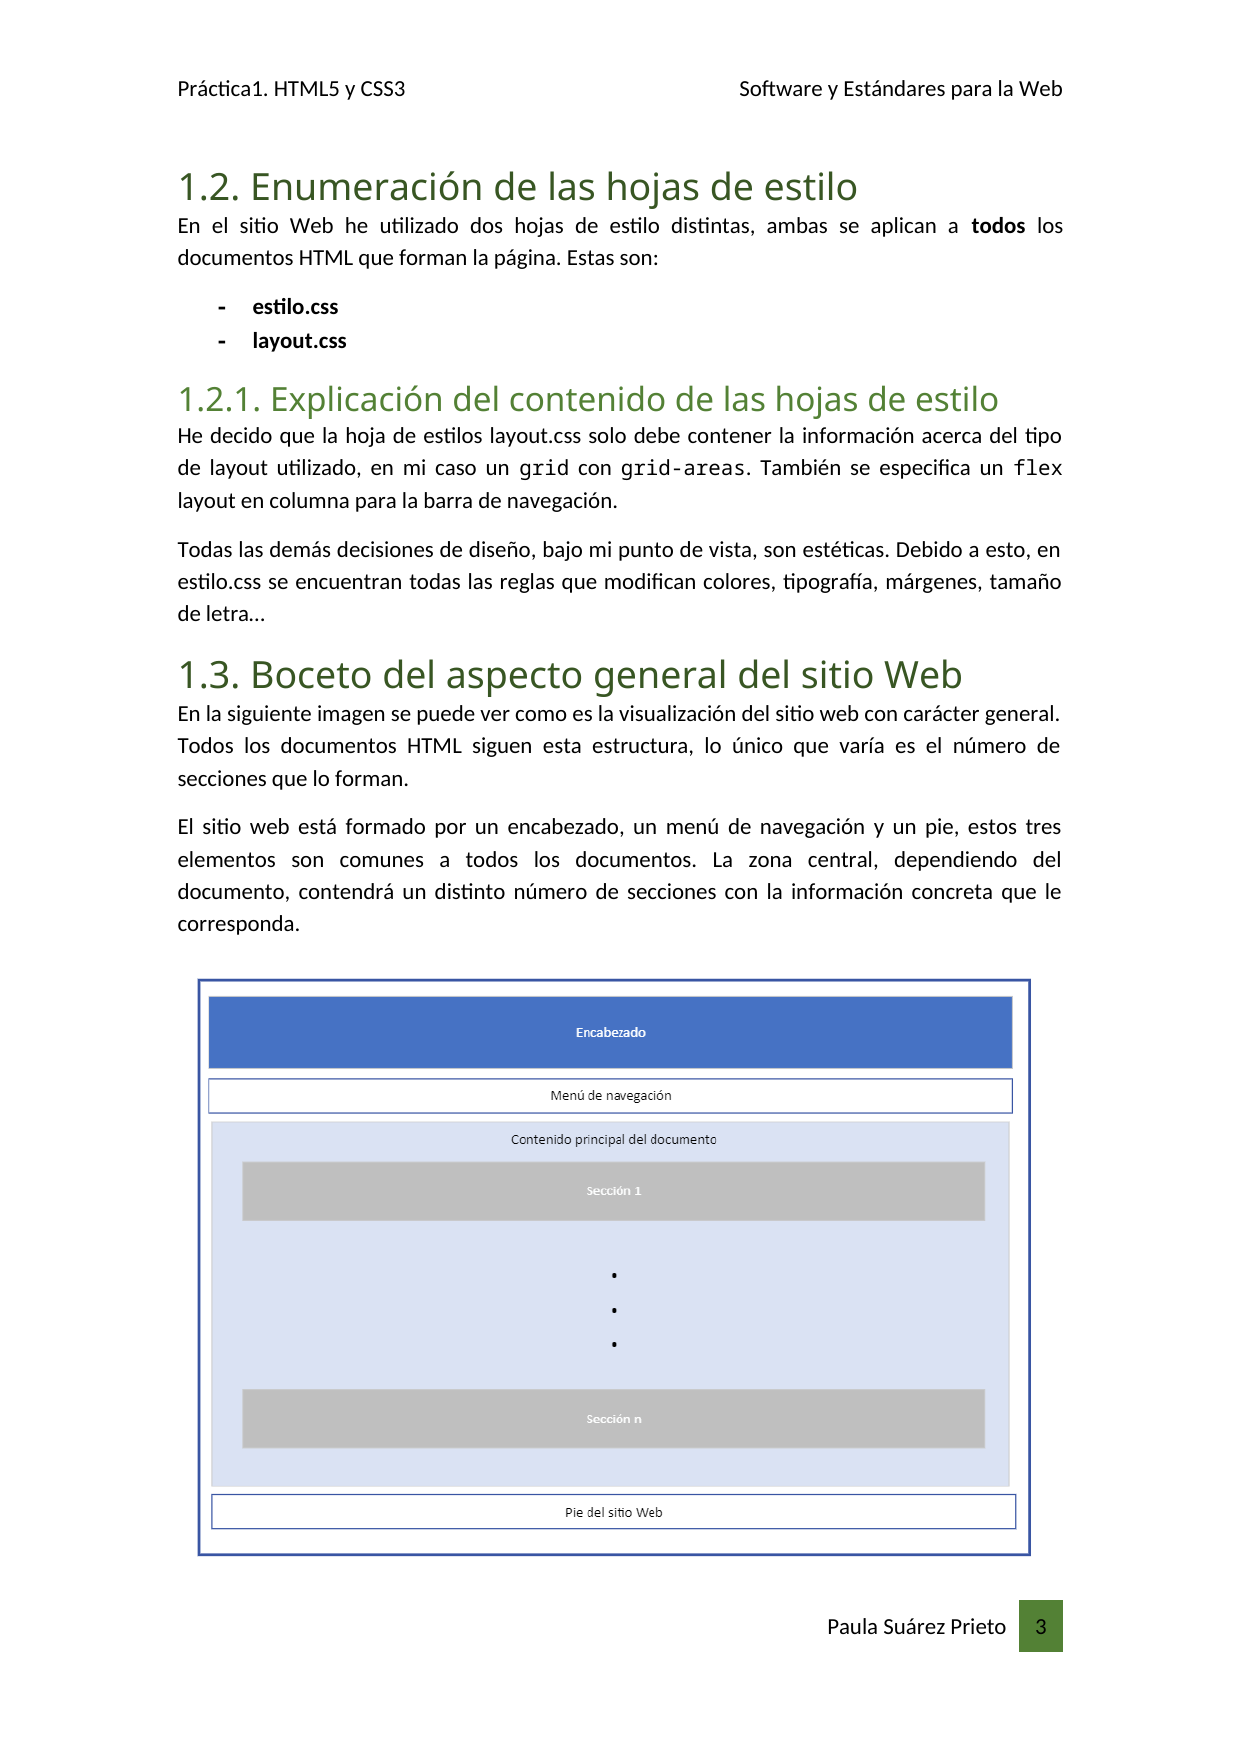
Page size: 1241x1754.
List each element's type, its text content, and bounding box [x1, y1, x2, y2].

text En el sitio Web he utilizado dos hojas de estilo distintas, ambas se aplican a todos los documentos HTML que forman la página. Estas son: [177, 211, 1063, 271]
text Todas las demás decisiones de diseño, bajo mi punto de vista, son estéticas. Debido a esto, en estilo.css se encuentran todas las reglas que modifican colores, tipografía, márgenes, tamaño de letra… [177, 535, 1063, 627]
text El sitio web está formado por un encabezado, un menú de navegación y un pie, estos tres elementos son comunes a todos los documentos. La zona central, dependiendo del documento, contendrá un distinto número de secciones con la información concreta que le corresponda. [177, 812, 1063, 937]
list layout.css [215, 326, 1063, 355]
text He decido que la hoja de estilos layout.css solo debe contener la información acerca del tipo de layout utilizado, en mi caso un grid con grid-areas. También se especifica un flex layout en columna para la barra de navegación. [177, 421, 1063, 514]
subtitle 1.3. Boceto del aspecto general del sitio Web [177, 648, 1063, 699]
subtitle 1.2. Enumeración de las hojas de estilo [177, 160, 1063, 211]
picture [177, 957, 1063, 1586]
text En la siguiente imagen se puede ver como es la visualización del sitio web con carácter general. Todos los documentos HTML siguen esta estructura, lo único que varía es el número de secciones que lo forman. [177, 699, 1063, 792]
list estilo.css [215, 292, 1063, 321]
subtitle 1.2.1. Explicación del contenido de las hojas de estilo [177, 376, 1063, 421]
